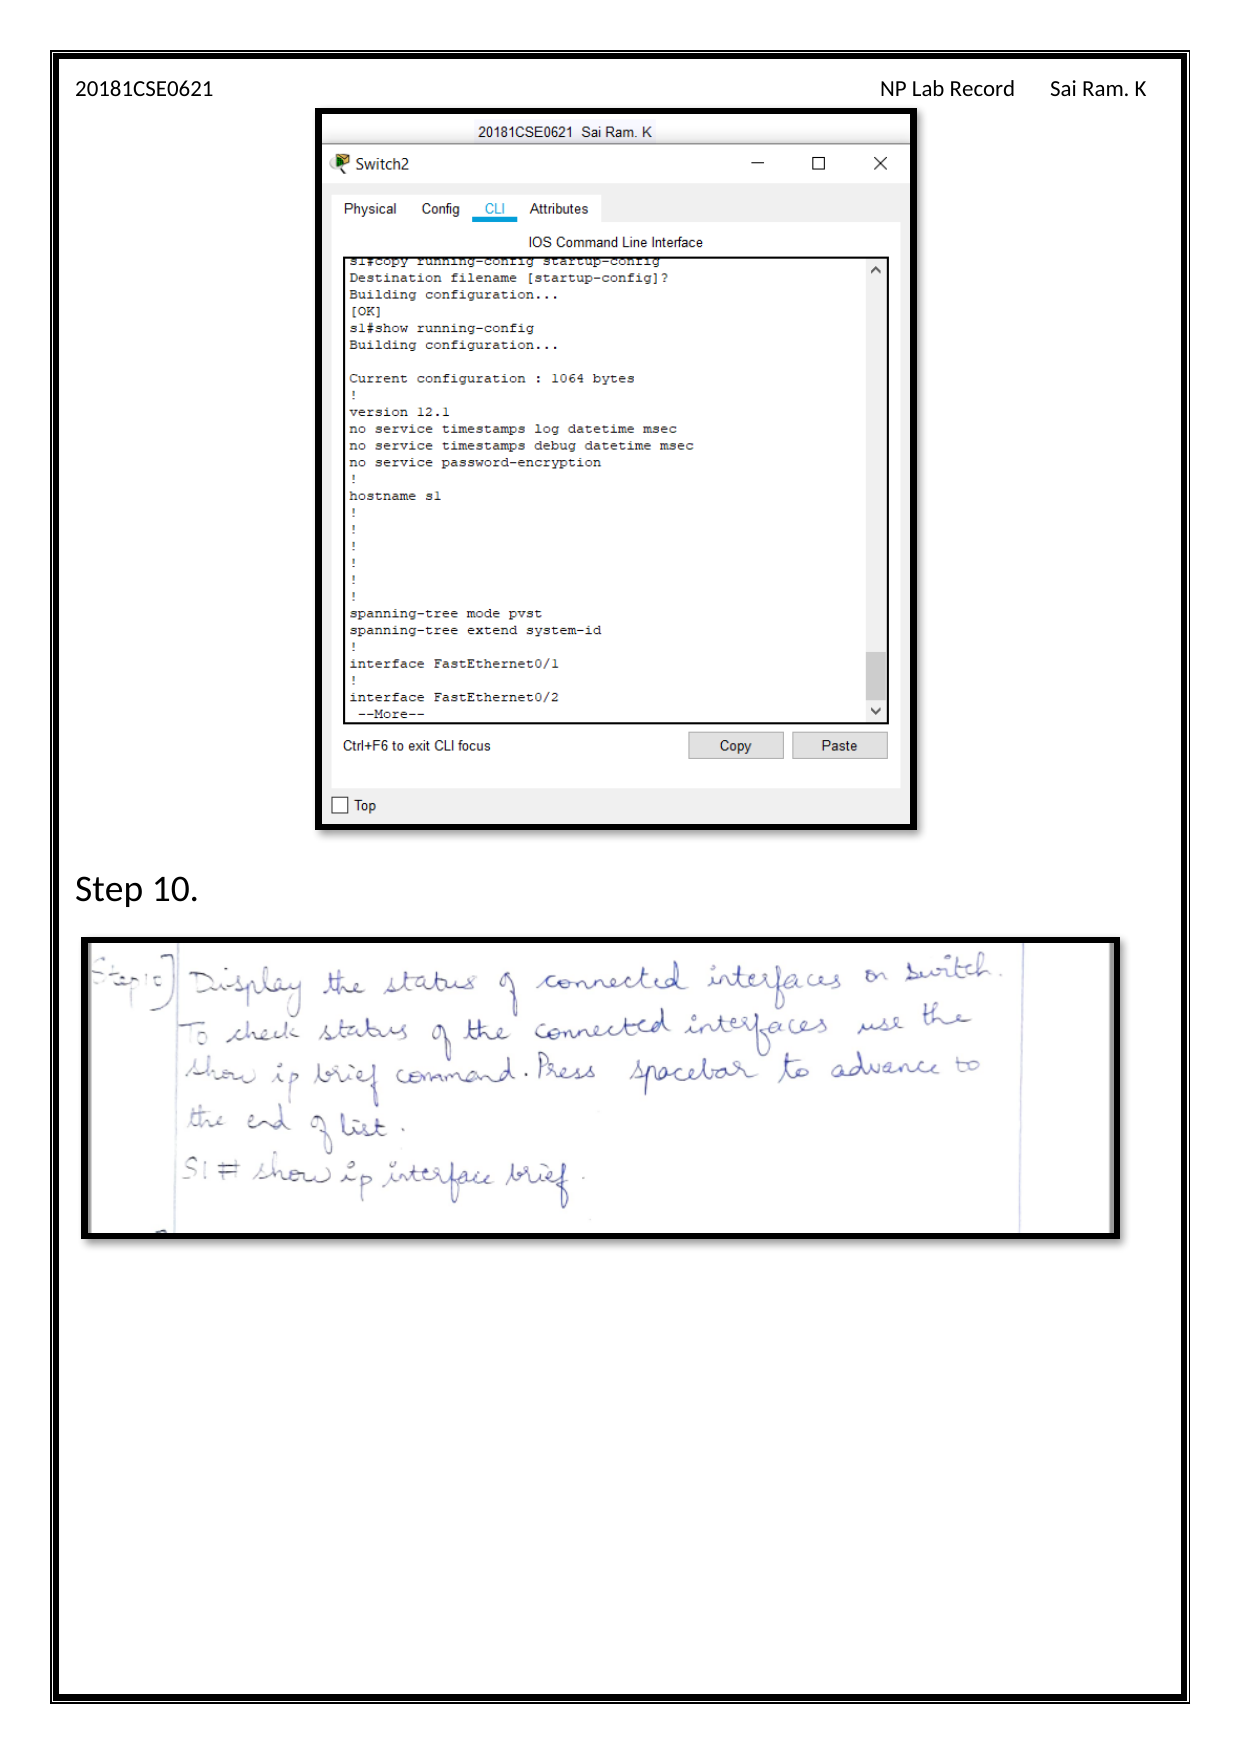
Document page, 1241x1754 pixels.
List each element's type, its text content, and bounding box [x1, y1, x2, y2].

picture [88, 943, 1114, 1233]
text Step 10. [75, 864, 1165, 910]
picture [322, 114, 910, 824]
